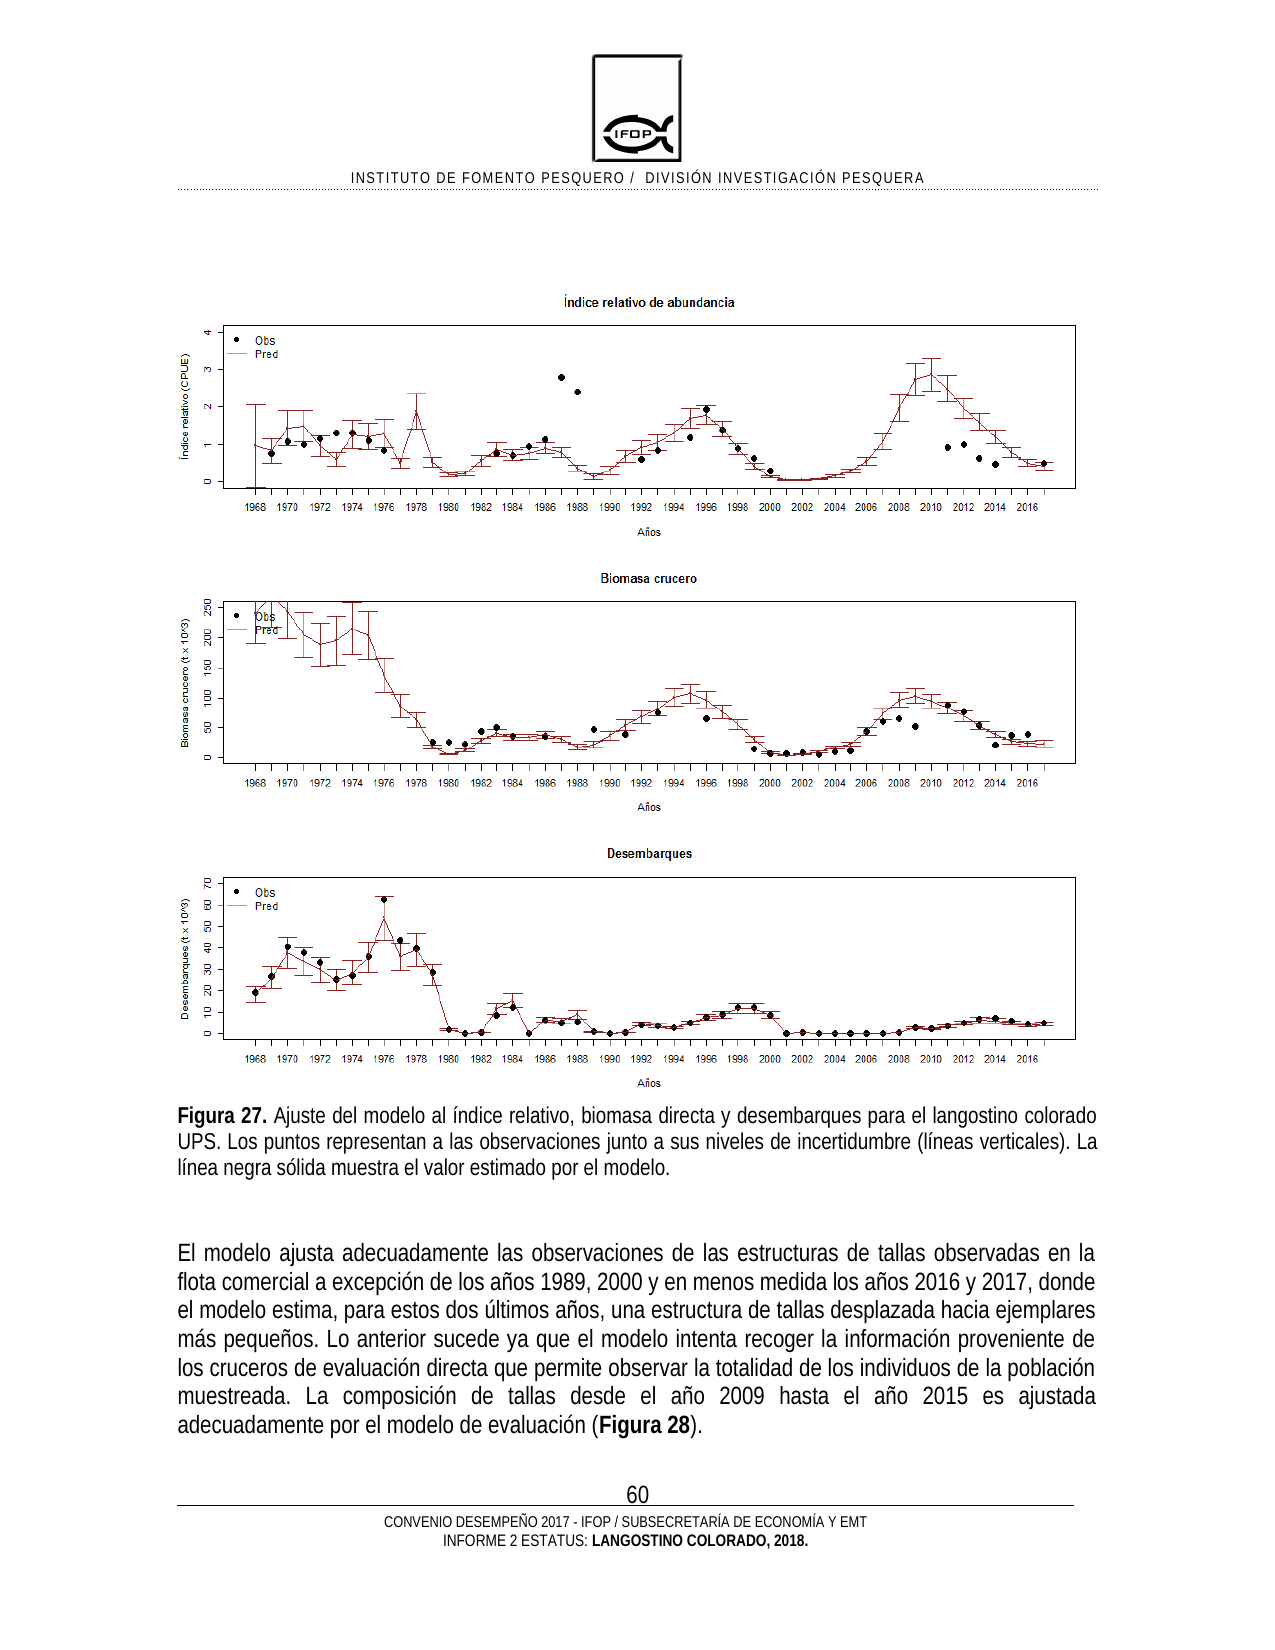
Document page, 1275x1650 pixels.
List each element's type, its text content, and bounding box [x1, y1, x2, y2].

text El modelo ajusta adecuadamente las observaciones de las estructuras de tallas observadas en la flota comercial a excepción de los años 1989, 2000 y en menos medida los años 2016 y 2017, donde el modelo estima, para estos dos últimos años, una estructura de tallas desplazada hacia ejemplares más pequeños. Lo anterior sucede ya que el modelo intenta recoger la información proveniente de los cruceros de evaluación directa que permite observar la totalidad de los individuos de la población muestreada. La composición de tallas desde el año 2009 hasta el año 2015 es ajustada adecuadamente por el modelo de evaluación (Figura 28). [177, 1238, 1098, 1438]
picture [177, 276, 1098, 1102]
text Figura 27. Ajuste del modelo al índice relativo, biomasa directa y desembarques para el langostino colorado UPS. Los puntos representan a las observaciones junto a sus niveles de incertidumbre (líneas verticales). La línea negra sólida muestra el valor estimado por el modelo. [177, 1102, 1098, 1181]
picture [591, 53, 684, 167]
